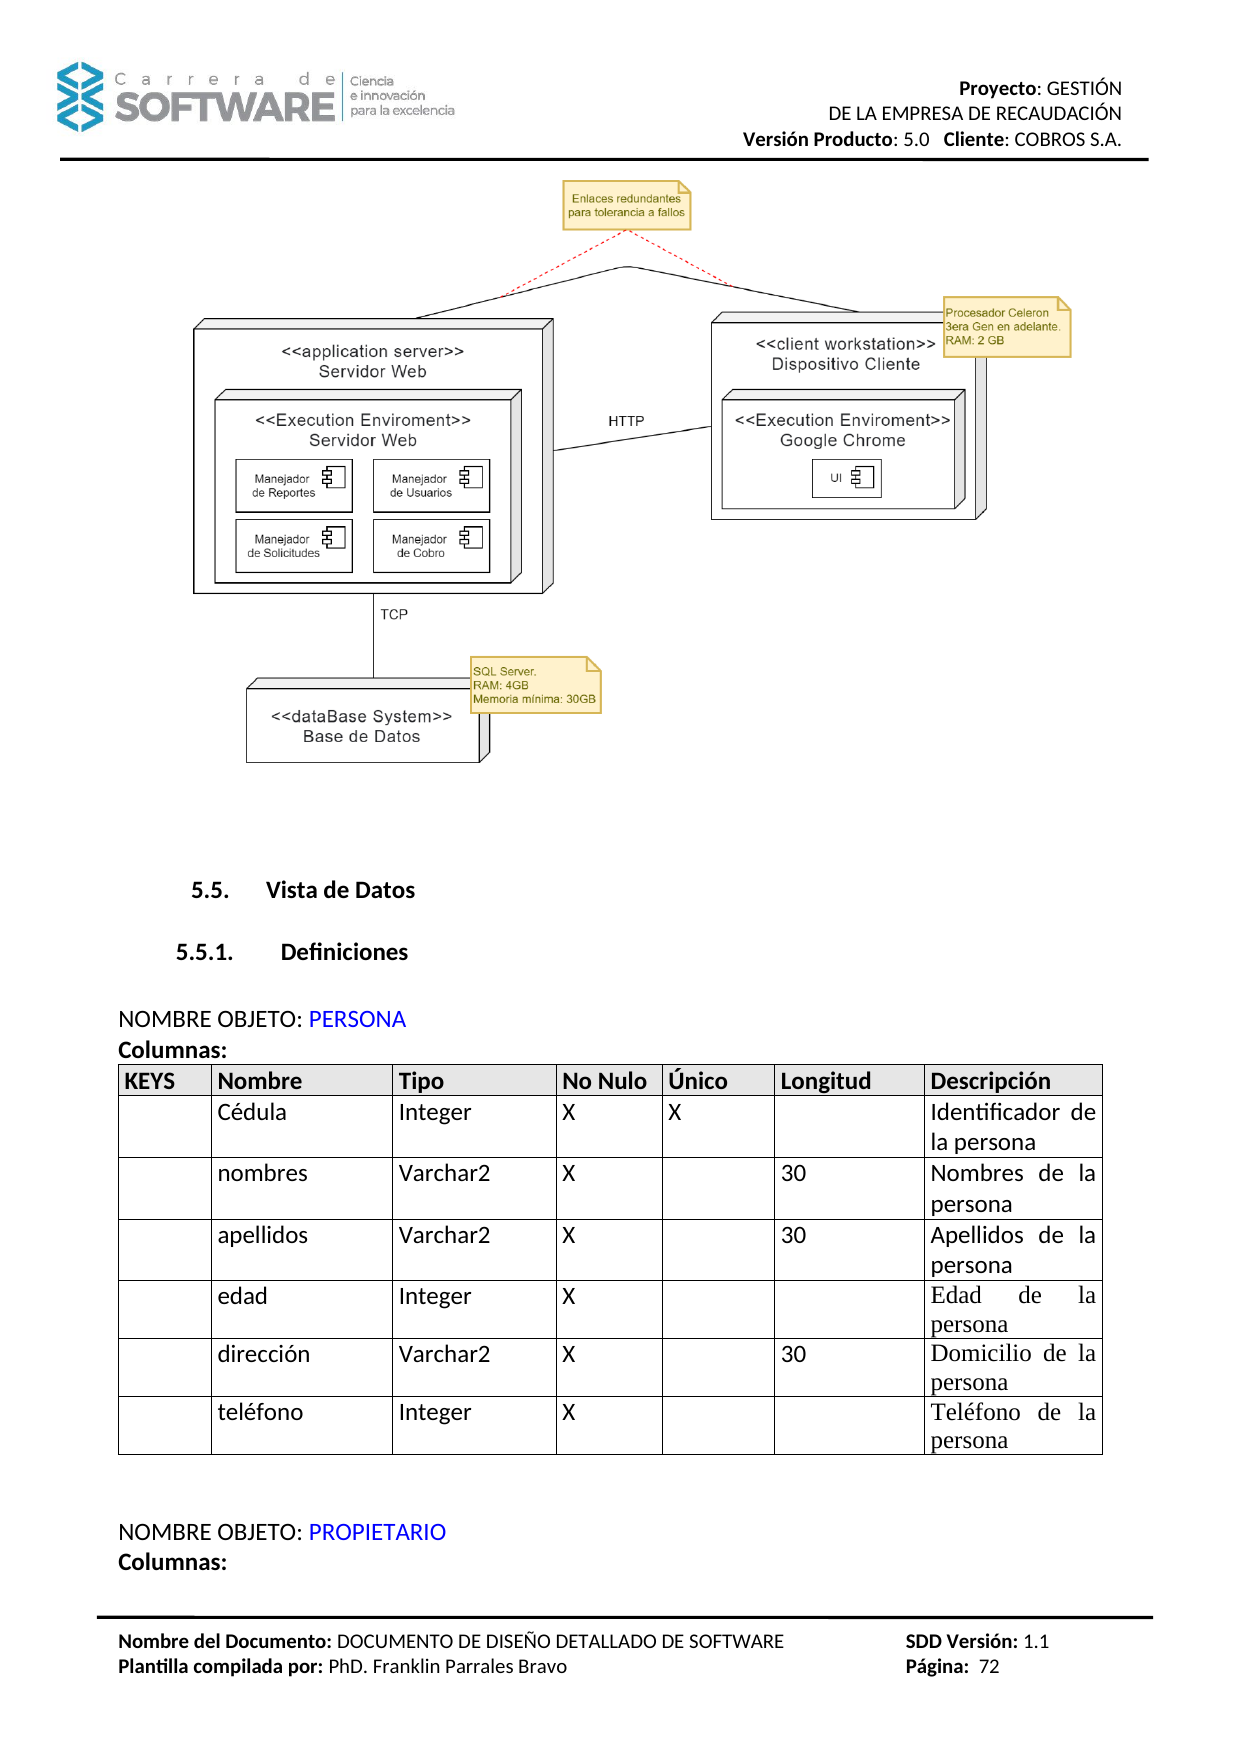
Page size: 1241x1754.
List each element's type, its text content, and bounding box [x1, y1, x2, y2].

table_cell Apellidos de la persona [925, 1220, 1102, 1280]
table_cell [119, 1158, 211, 1218]
table_cell Integer [393, 1397, 556, 1454]
table_cell [663, 1220, 774, 1280]
table_cell [119, 1397, 211, 1454]
table_cell dirección [212, 1339, 392, 1396]
table_cell [775, 1281, 924, 1338]
table_cell Varchar2 [393, 1339, 556, 1396]
table_cell apellidos [212, 1220, 392, 1280]
table_cell teléfono [212, 1397, 392, 1454]
table_cell [119, 1339, 211, 1396]
table_cell [663, 1281, 774, 1338]
table_header No Nulo [557, 1065, 662, 1095]
table_cell X [663, 1096, 774, 1157]
table_cell 30 [775, 1158, 924, 1218]
table_cell Nombres de la persona [925, 1158, 1102, 1218]
table_cell nombres [212, 1158, 392, 1218]
table_cell X [557, 1397, 662, 1454]
table_cell [119, 1281, 211, 1338]
table_header KEYS [119, 1065, 211, 1095]
table_cell X [557, 1220, 662, 1280]
table_cell Cédula [212, 1096, 392, 1157]
table_cell [775, 1397, 924, 1454]
table_cell 30 [775, 1339, 924, 1396]
table_cell Varchar2 [393, 1158, 556, 1218]
table_header Único [663, 1065, 774, 1095]
text Columnas: [118, 1034, 1122, 1064]
table_cell Domicilio de la persona [925, 1339, 1102, 1396]
table_header Descripción [925, 1065, 1102, 1095]
table_cell Teléfono de la persona [925, 1397, 1102, 1454]
table_cell Integer [393, 1096, 556, 1157]
table_header Nombre [212, 1065, 392, 1095]
table_cell X [557, 1339, 662, 1396]
table_header Tipo [393, 1065, 556, 1095]
table_cell edad [212, 1281, 392, 1338]
table_cell [775, 1096, 924, 1157]
text NOMBRE OBJETO: PERSONA [118, 1003, 1122, 1034]
table_cell X [557, 1158, 662, 1218]
table_cell Edad de la persona [925, 1281, 1102, 1338]
table_cell X [557, 1096, 662, 1157]
table_header Longitud [775, 1065, 924, 1095]
table_cell Identificador de la persona [925, 1096, 1102, 1157]
text NOMBRE OBJETO: PROPIETARIO [118, 1516, 1122, 1546]
table_cell [663, 1397, 774, 1454]
table_cell [663, 1158, 774, 1218]
table_cell Integer [393, 1281, 556, 1338]
picture [193, 180, 1072, 763]
picture [46, 46, 461, 154]
table_cell X [557, 1281, 662, 1338]
table_cell [663, 1339, 774, 1396]
table_cell PK [119, 1096, 211, 1157]
text Columnas: [118, 1546, 1122, 1577]
table_cell [119, 1220, 211, 1280]
subtitle Vista de Datos [191, 874, 1122, 905]
table_cell Varchar2 [393, 1220, 556, 1280]
table_cell 30 [775, 1220, 924, 1280]
subtitle Definiciones [176, 936, 1122, 966]
